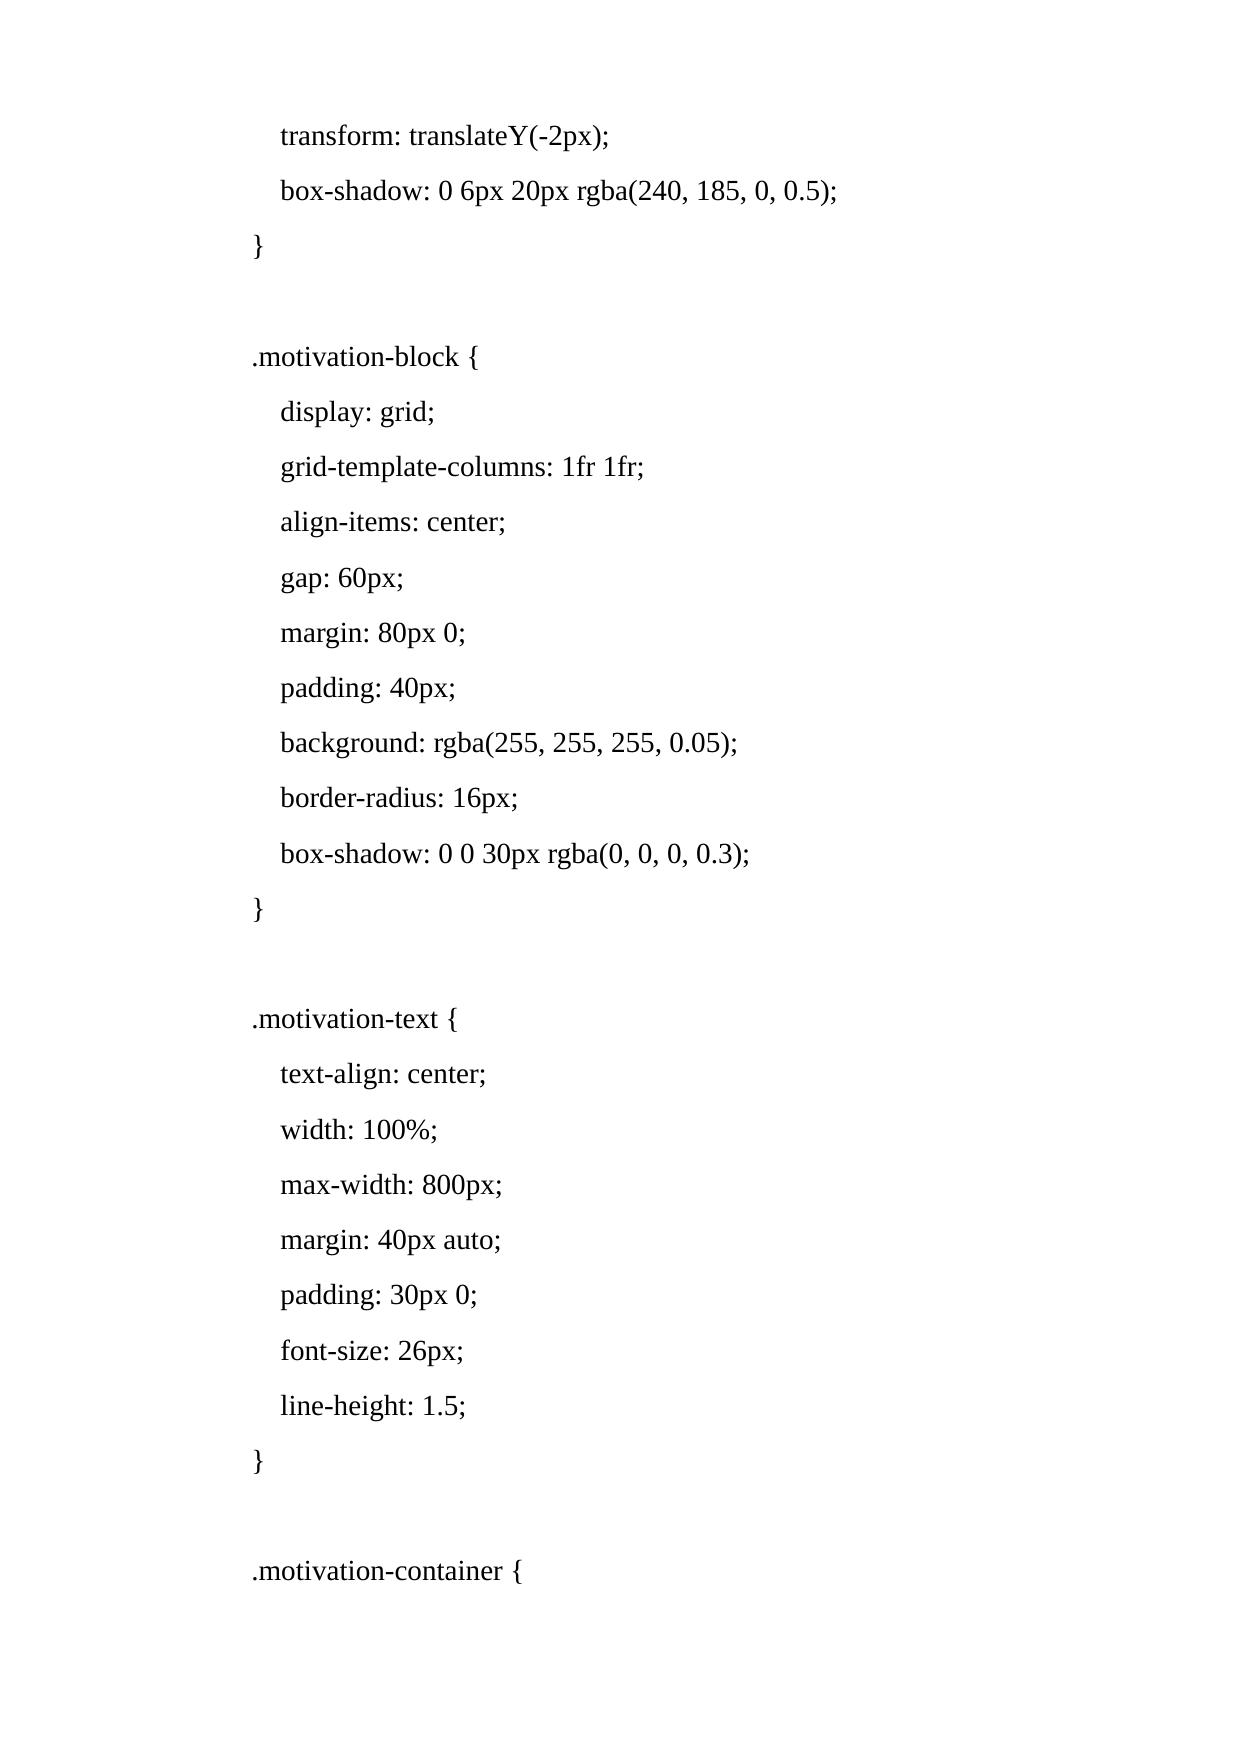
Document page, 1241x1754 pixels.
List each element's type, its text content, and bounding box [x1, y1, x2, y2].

text font-size: 26px; [177, 1333, 1152, 1366]
text line-height: 1.5; [177, 1388, 1152, 1421]
text margin: 40px auto; [177, 1222, 1152, 1256]
text width: 100%; [177, 1112, 1152, 1145]
text grid-template-columns: 1fr 1fr; [177, 449, 1152, 483]
text .motivation-container { [177, 1553, 1152, 1587]
text transform: translateY(-2px); [177, 118, 1152, 152]
text .motivation-block { [177, 339, 1152, 372]
text } [177, 891, 1152, 924]
text display: grid; [177, 394, 1152, 428]
text padding: 40px; [177, 670, 1152, 704]
text box-shadow: 0 6px 20px rgba(240, 185, 0, 0.5); [177, 173, 1152, 207]
text padding: 30px 0; [177, 1277, 1152, 1311]
text box-shadow: 0 0 30px rgba(0, 0, 0, 0.3); [177, 836, 1152, 869]
text max-width: 800px; [177, 1167, 1152, 1201]
text } [177, 1443, 1152, 1477]
text text-align: center; [177, 1057, 1152, 1090]
text gap: 60px; [177, 560, 1152, 593]
text background: rgba(255, 255, 255, 0.05); [177, 725, 1152, 759]
text border-radius: 16px; [177, 781, 1152, 814]
text } [177, 228, 1152, 262]
text margin: 80px 0; [177, 615, 1152, 648]
text align-items: center; [177, 504, 1152, 538]
text .motivation-text { [177, 1001, 1152, 1035]
